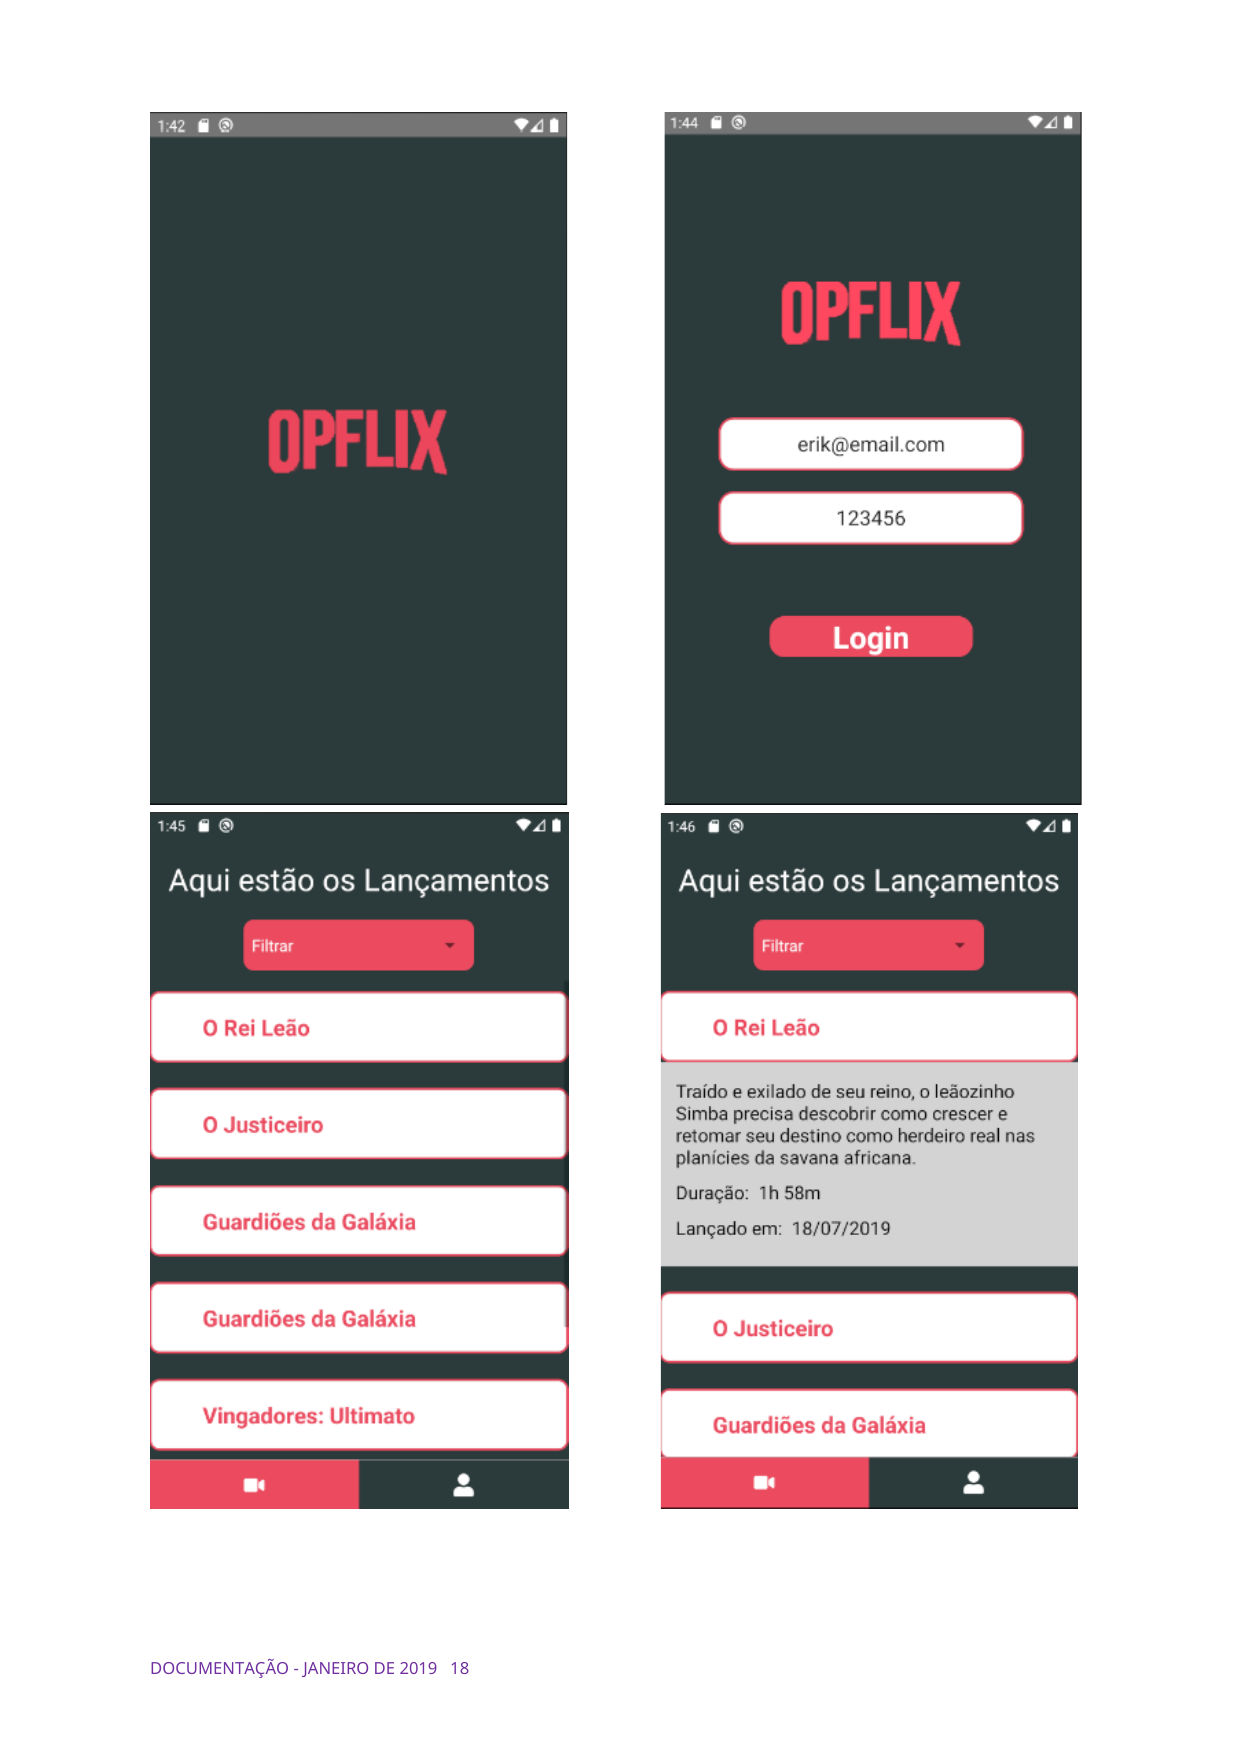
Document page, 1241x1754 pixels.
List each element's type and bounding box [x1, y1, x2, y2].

picture [150, 112, 568, 805]
picture [660, 813, 1078, 1509]
picture [664, 112, 1082, 805]
picture [150, 812, 569, 1509]
